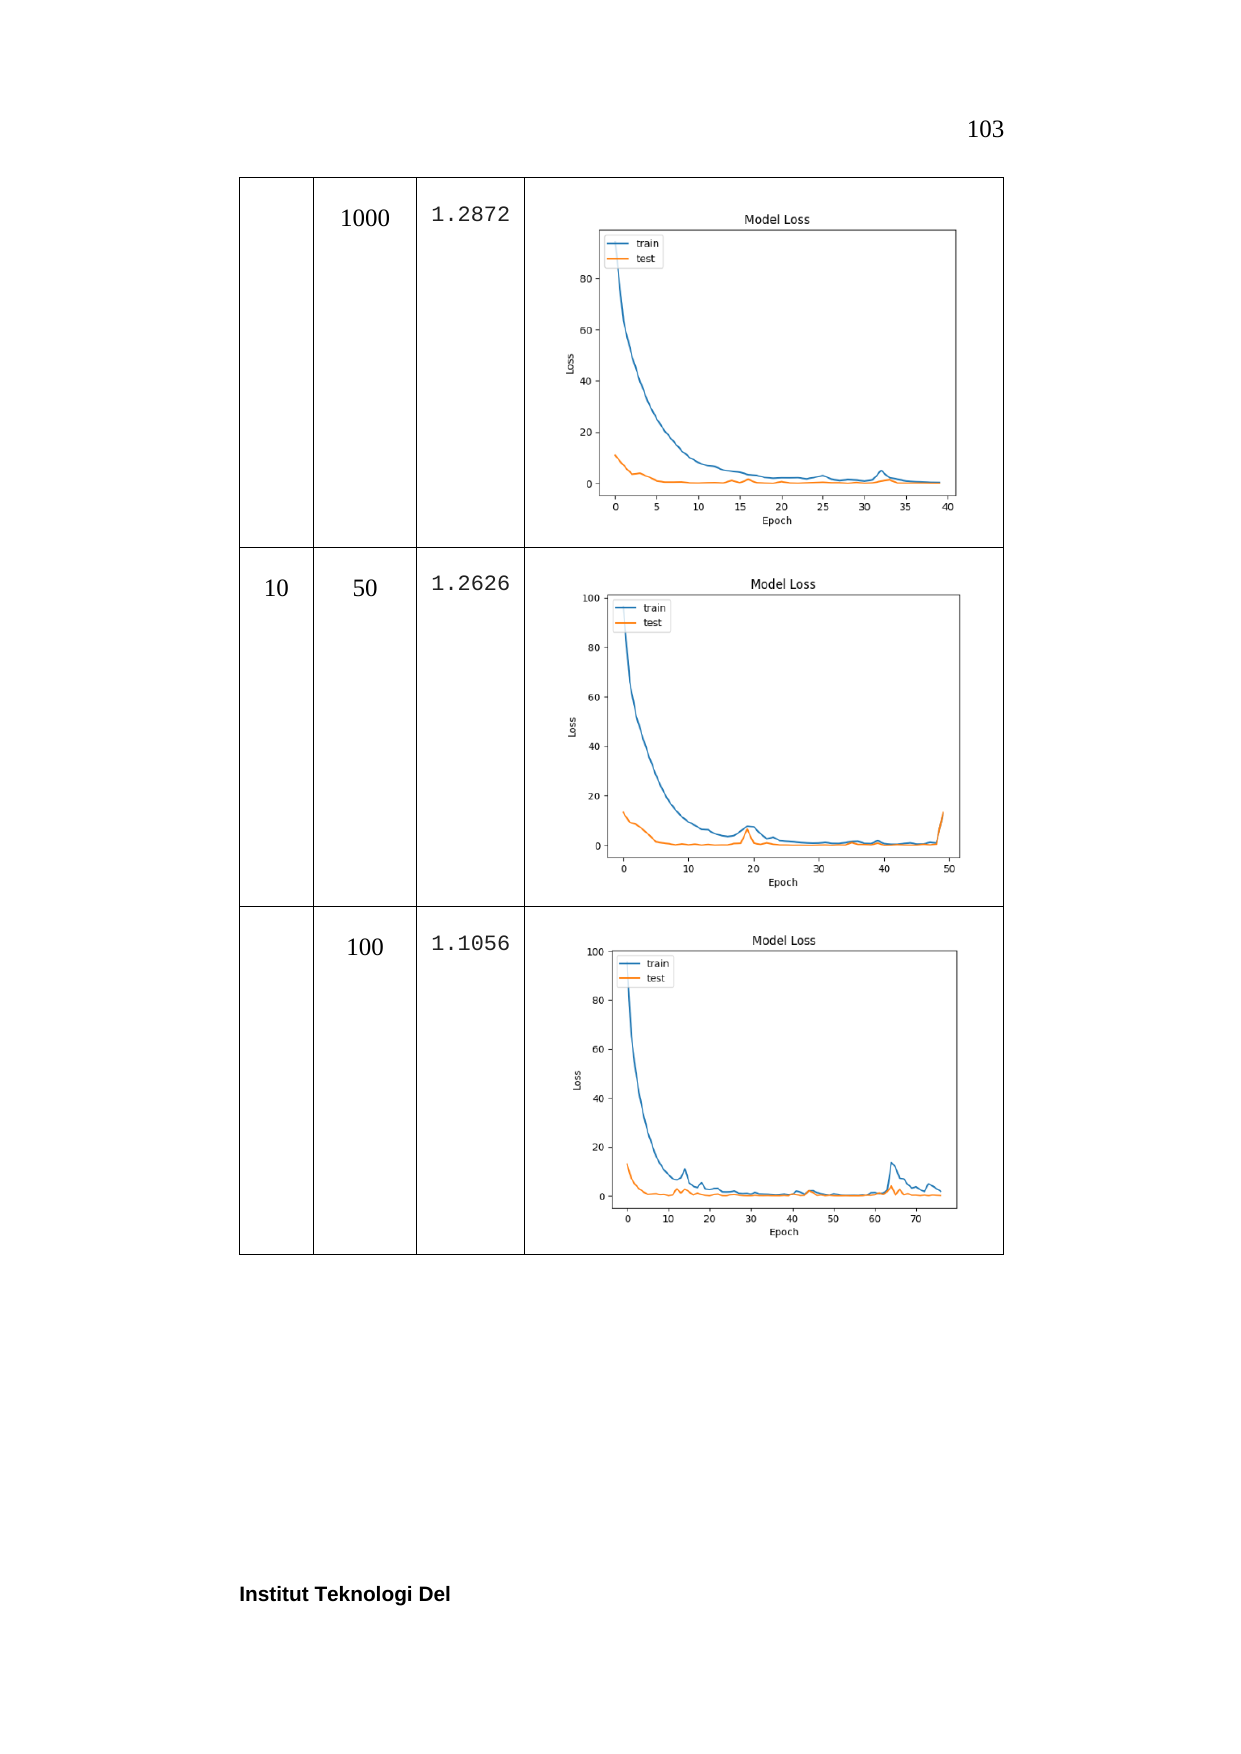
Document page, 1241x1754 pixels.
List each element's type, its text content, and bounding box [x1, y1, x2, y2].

table_cell [240, 178, 313, 547]
table_cell 1.2872 [417, 178, 524, 547]
table_cell [240, 907, 313, 1254]
picture [562, 931, 966, 1240]
table_cell 100 [314, 907, 416, 1254]
table_cell 1000 [314, 178, 416, 547]
picture [562, 572, 966, 892]
table_cell 1.2626 [417, 548, 524, 906]
table_cell 50 [314, 548, 416, 906]
picture [562, 203, 966, 533]
table_cell [525, 907, 1003, 1254]
table_cell [525, 548, 1003, 906]
table_cell 10 [240, 548, 313, 906]
table_cell 1.1056 [417, 907, 524, 1254]
table_cell [525, 178, 1003, 547]
